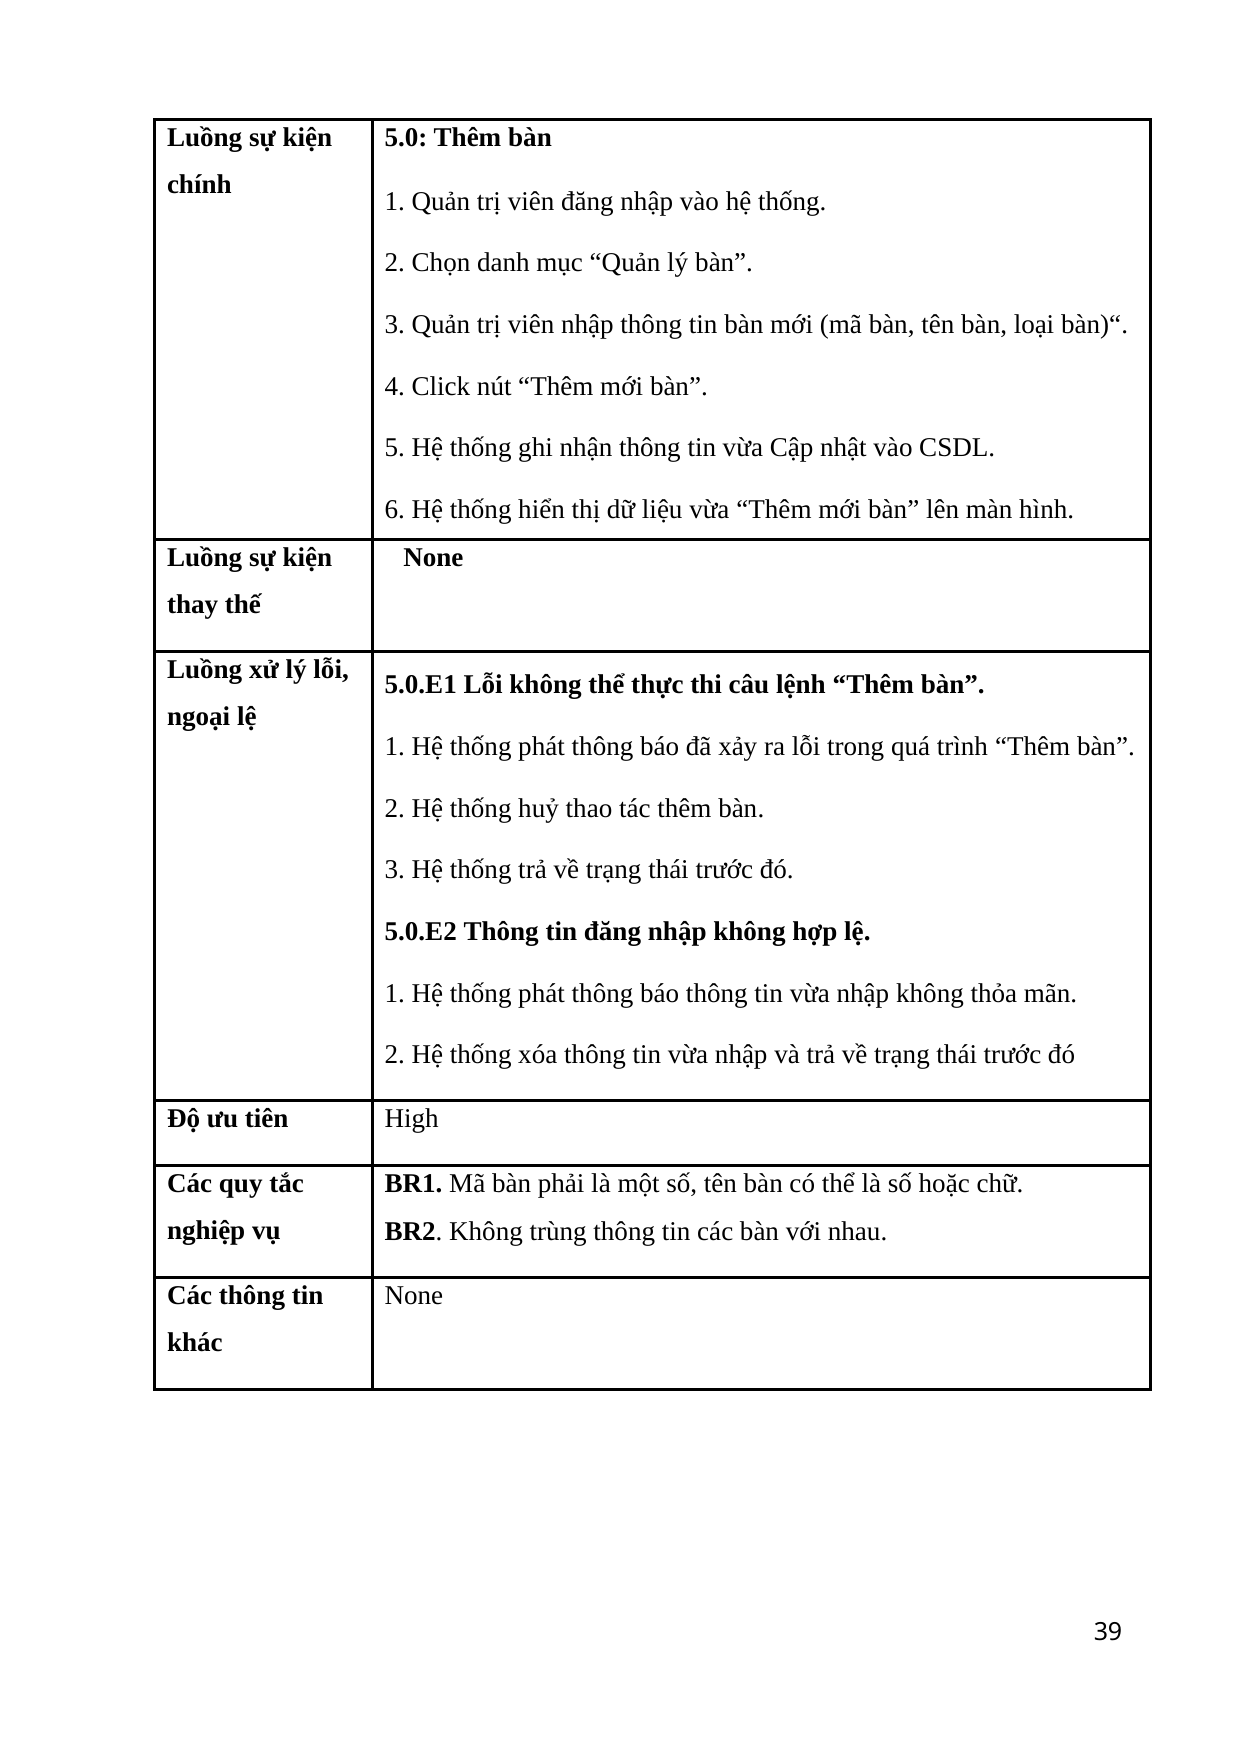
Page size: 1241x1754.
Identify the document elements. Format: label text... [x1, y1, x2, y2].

table_cell 5.0: Thêm bàn 1. Quản trị viên đăng nhập vào hệ thống. 2. Chọn danh mục “Quản lý bàn”. 3. Quản trị viên nhập thông tin bàn mới (mã bàn, tên bàn, loại bàn)“. 4. Click nút “Thêm mới bàn”. 5. Hệ thống ghi nhận thông tin vừa Cập nhật vào CSDL. 6. Hệ thống hiển thị dữ liệu vừa “Thêm mới bàn” lên màn hình. [374, 121, 1149, 538]
table_cell Luồng sự kiện chính [156, 121, 371, 538]
table_cell 5.0.E1 Lỗi không thể thực thi câu lệnh “Thêm bàn”. 1. Hệ thống phát thông báo đã xảy ra lỗi trong quá trình “Thêm bàn”. 2. Hệ thống huỷ thao tác thêm bàn. 3. Hệ thống trả về trạng thái trước đó. 5.0.E2 Thông tin đăng nhập không hợp lệ. 1. Hệ thống phát thông báo thông tin vừa nhập không thỏa mãn. 2. Hệ thống xóa thông tin vừa nhập và trả về trạng thái trước đó [374, 653, 1149, 1099]
table_cell Luồng xử lý lỗi, ngoại lệ [156, 653, 371, 1099]
table_cell Độ ưu tiên [156, 1102, 371, 1164]
table_cell BR1. Mã bàn phải là một số, tên bàn có thể là số hoặc chữ. BR2. Không trùng thông tin các bàn với nhau. [374, 1167, 1149, 1276]
table_cell High [374, 1102, 1149, 1164]
table_cell None [374, 541, 1149, 650]
table_cell Các quy tắc nghiệp vụ [156, 1167, 371, 1276]
table_cell None [374, 1279, 1149, 1388]
table_cell Các thông tin khác [156, 1279, 371, 1388]
table_cell Luồng sự kiện thay thế [156, 541, 371, 650]
